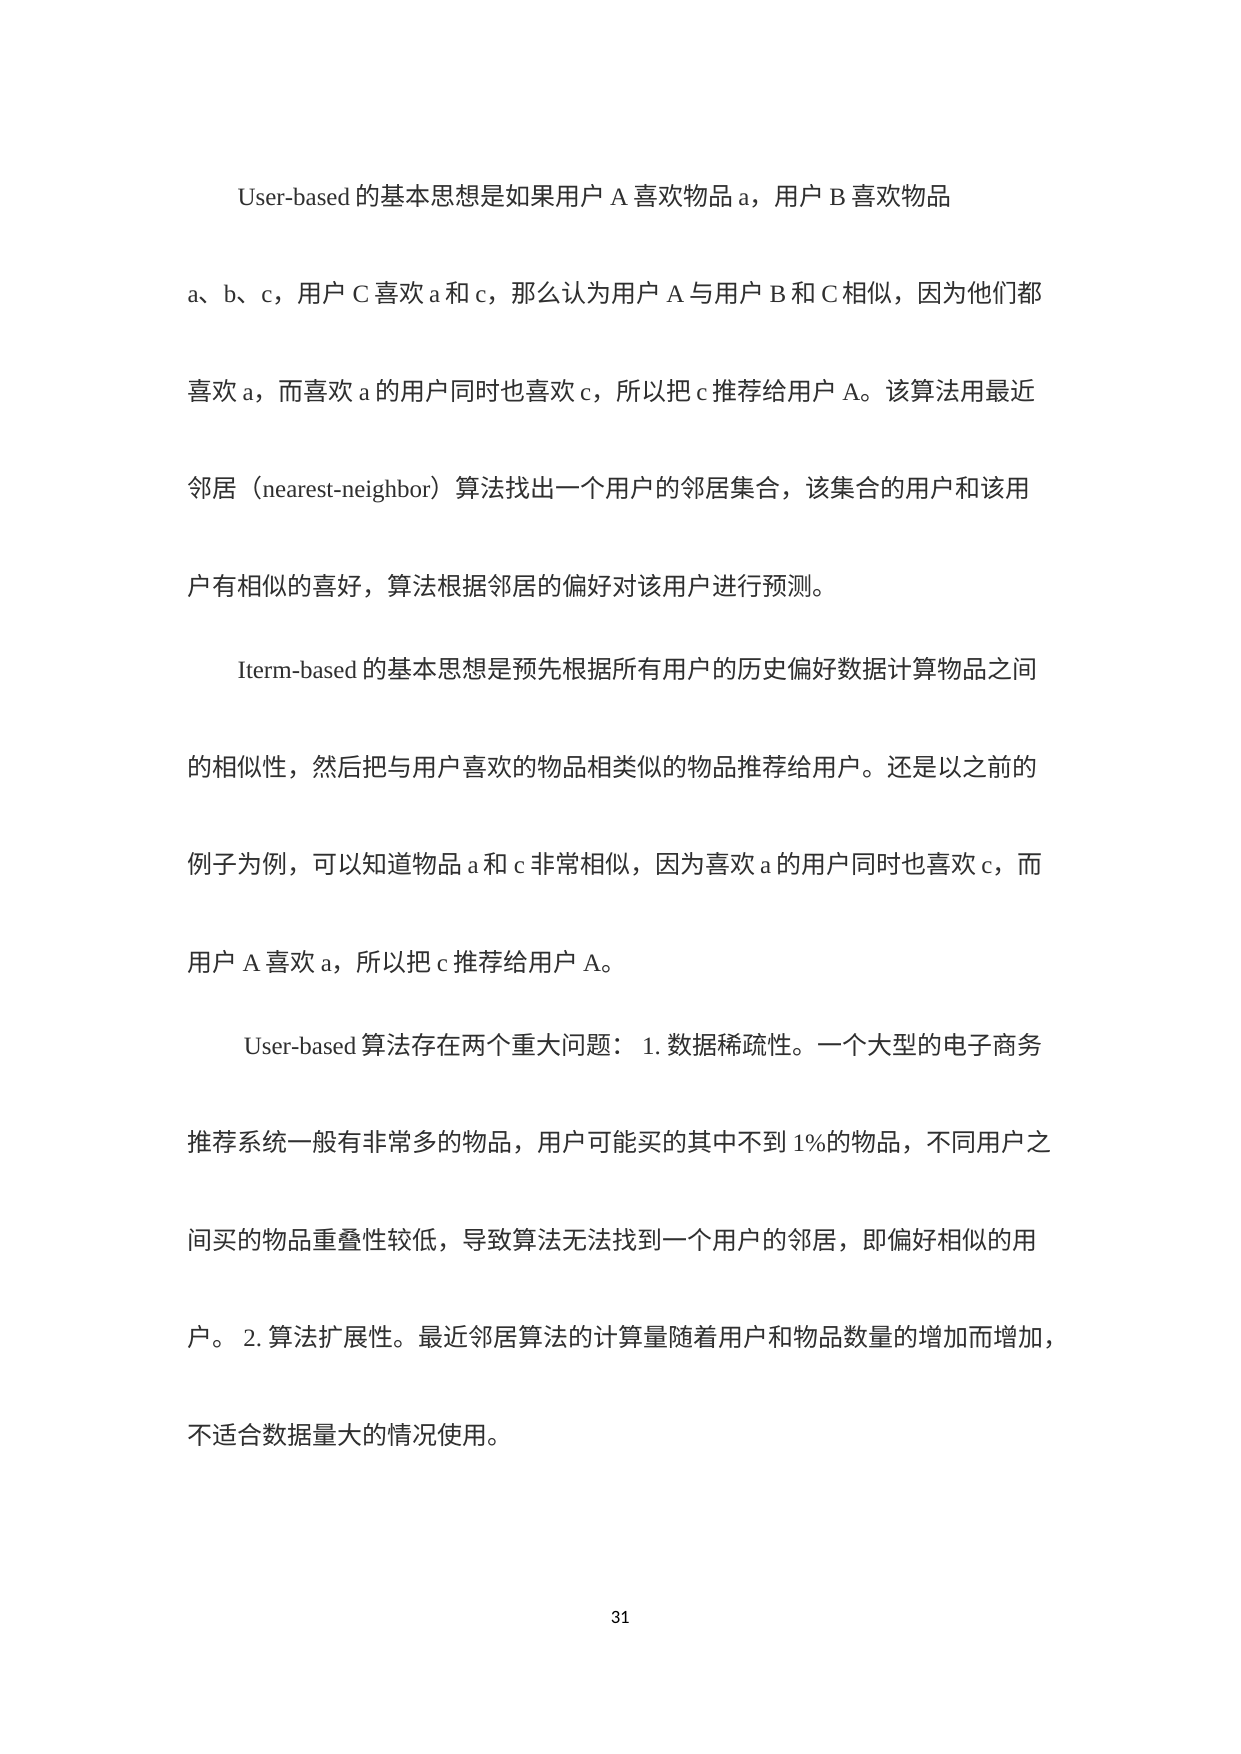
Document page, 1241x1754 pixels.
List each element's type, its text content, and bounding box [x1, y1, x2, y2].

text Iterm-based的基本思想是预先根据所有用户的历史偏好数据计算物品之间的相似性，然后把与用户喜欢的物品相类似的物品推荐给用户。还是以之前的例子为例，可以知道物品a和c非常相似，因为喜欢a的用户同时也喜欢c，而用户A喜欢a，所以把c推荐给用户A。 [187, 635, 1053, 993]
text User-based的基本思想是如果用户A喜欢物品a，用户B喜欢物品a、b、c，用户C喜欢a和c，那么认为用户A与用户B和C相似，因为他们都喜欢a，而喜欢a的用户同时也喜欢c，所以把c推荐给用户A。该算法用最近邻居（nearest-neighbor）算法找出一个用户的邻居集合，该集合的用户和该用户有相似的喜好，算法根据邻居的偏好对该用户进行预测。 [187, 162, 1053, 617]
text User-based算法存在两个重大问题： 1. 数据稀疏性。一个大型的电子商务推荐系统一般有非常多的物品，用户可能买的其中不到1%的物品，不同用户之间买的物品重叠性较低，导致算法无法找到一个用户的邻居，即偏好相似的用户。 2. 算法扩展性。最近邻居算法的计算量随着用户和物品数量的增加而增加，不适合数据量大的情况使用。 [187, 1011, 1053, 1466]
